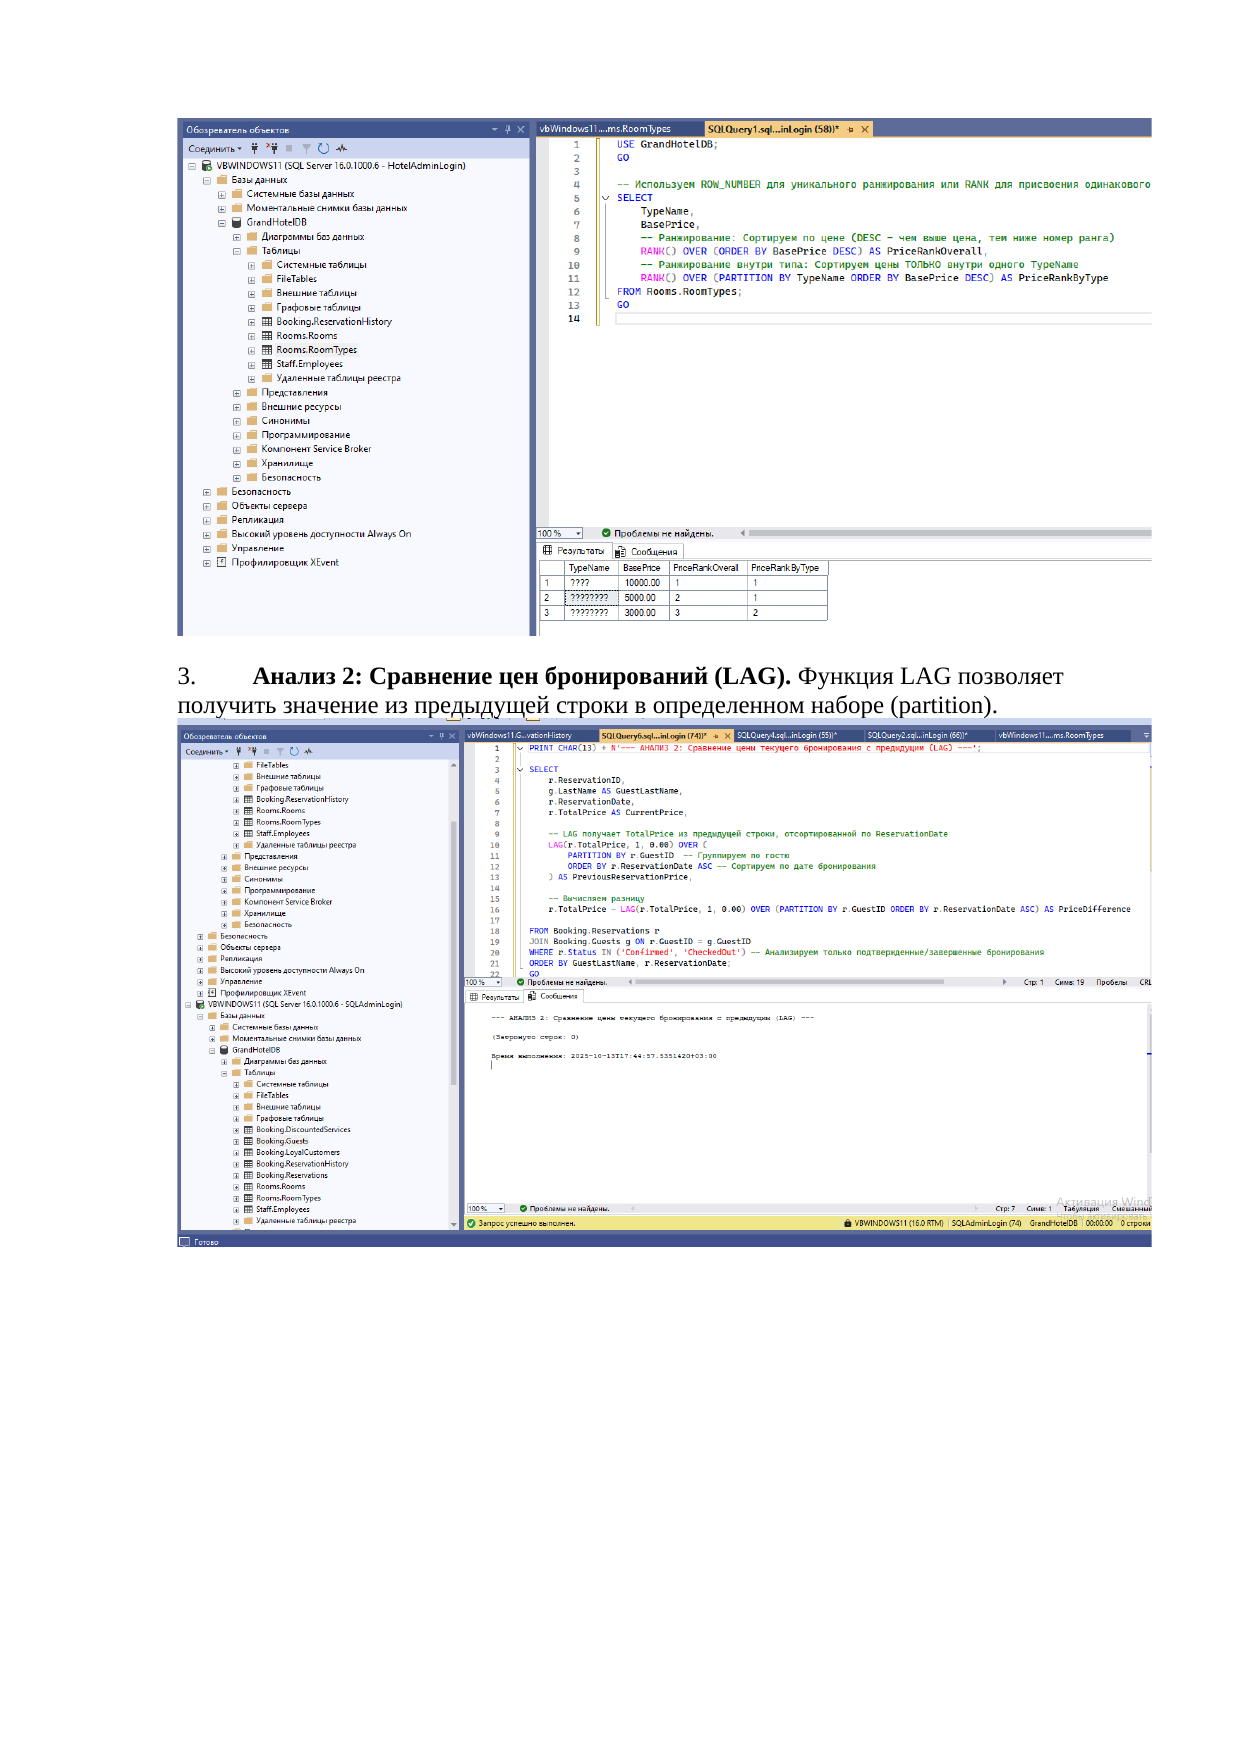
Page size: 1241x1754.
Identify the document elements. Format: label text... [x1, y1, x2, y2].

list Анализ 2: Сравнение цен бронирований (LAG). Функция LAG позволяет получить значение из предыдущей строки в определенном наборе (partition). [177, 661, 1152, 718]
picture [177, 118, 1152, 636]
picture [177, 718, 1152, 1247]
